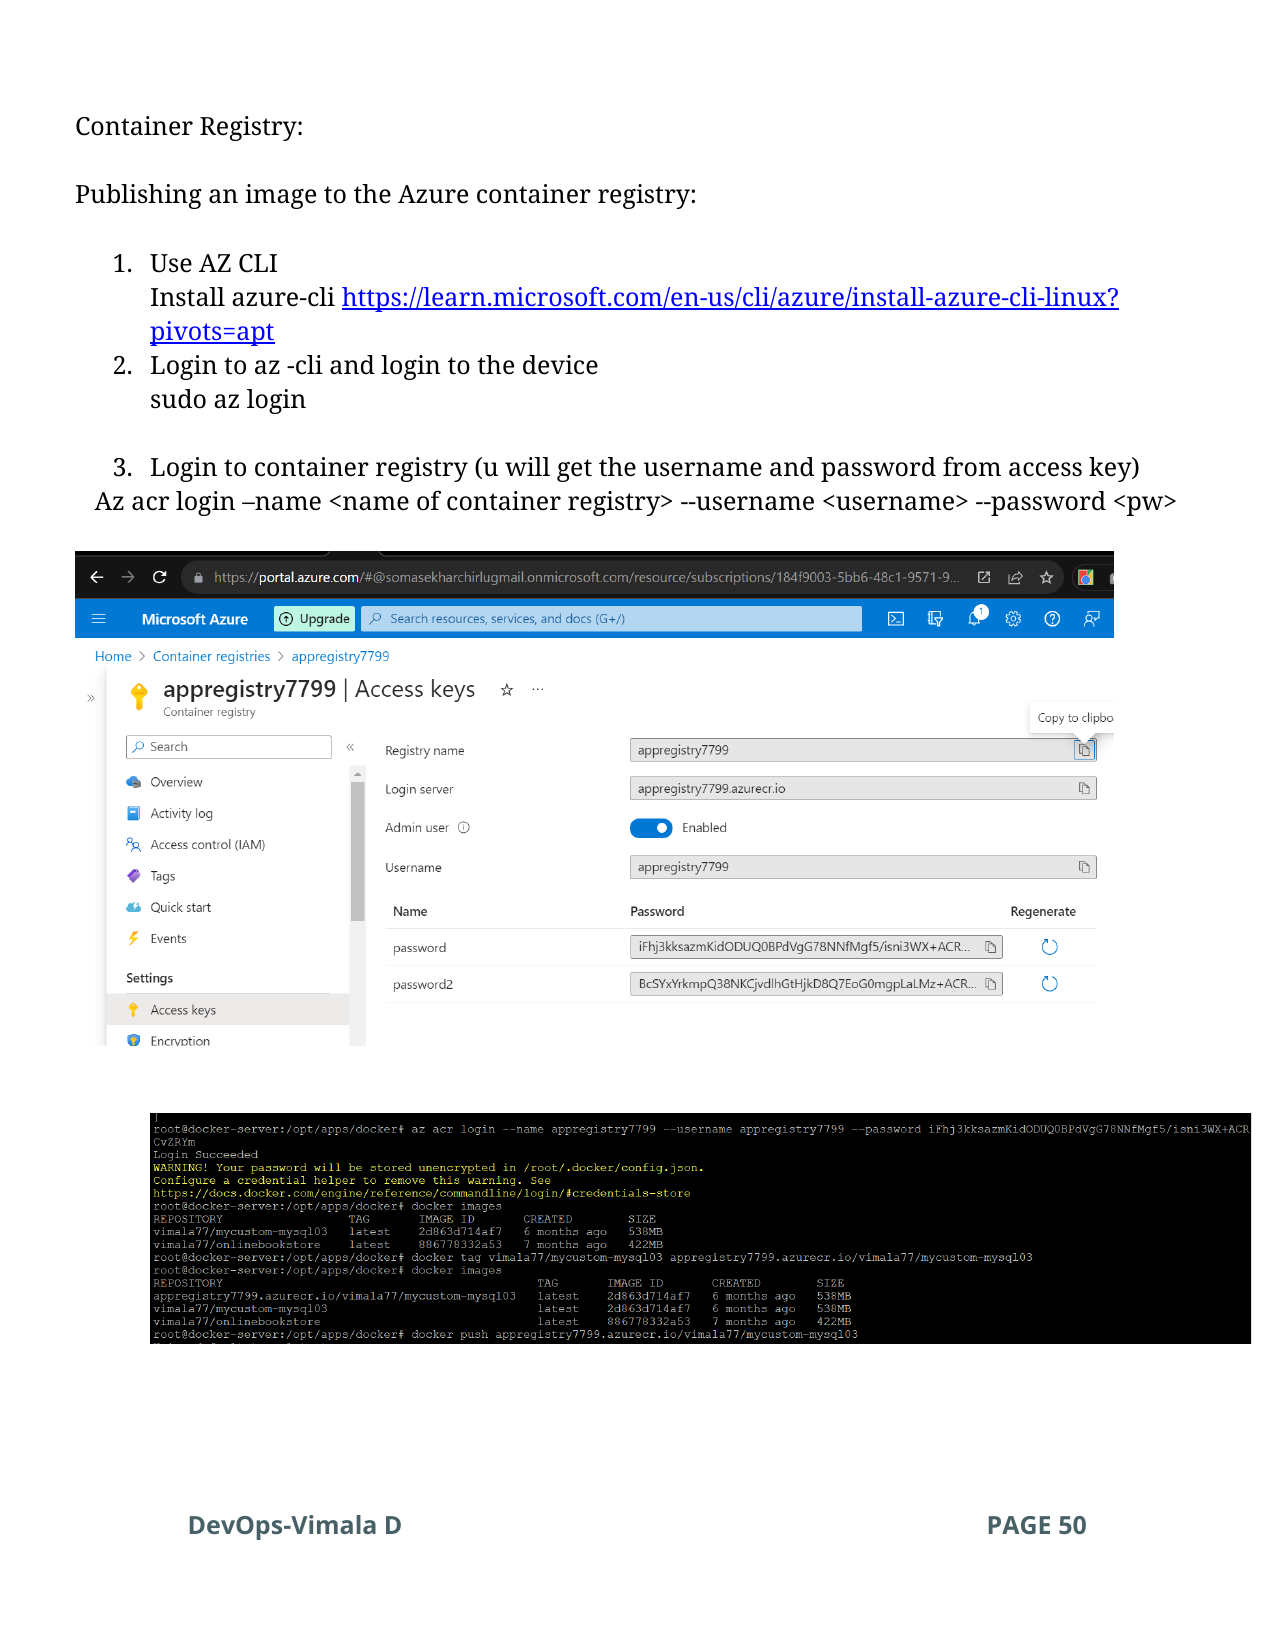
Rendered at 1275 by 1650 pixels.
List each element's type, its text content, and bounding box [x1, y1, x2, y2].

picture [150, 1113, 1252, 1344]
text Container Registry: [75, 109, 1200, 143]
text Az acr login –name <name of container registry> --username <username> --password <pw> [75, 484, 1200, 518]
list Login to container registry (u will get the username and password from access key) [112, 450, 1200, 484]
list Use AZ CLI [112, 245, 1200, 279]
list sudo az login [150, 382, 1200, 416]
list Install azure-cli https://learn.microsoft.com/en-us/cli/azure/install-azure-cli-linux?pivots=apt [150, 279, 1200, 347]
picture [75, 551, 1114, 1046]
text Publishing an image to the Azure container registry: [75, 177, 1200, 211]
list Login to az -cli and login to the device [112, 347, 1200, 382]
